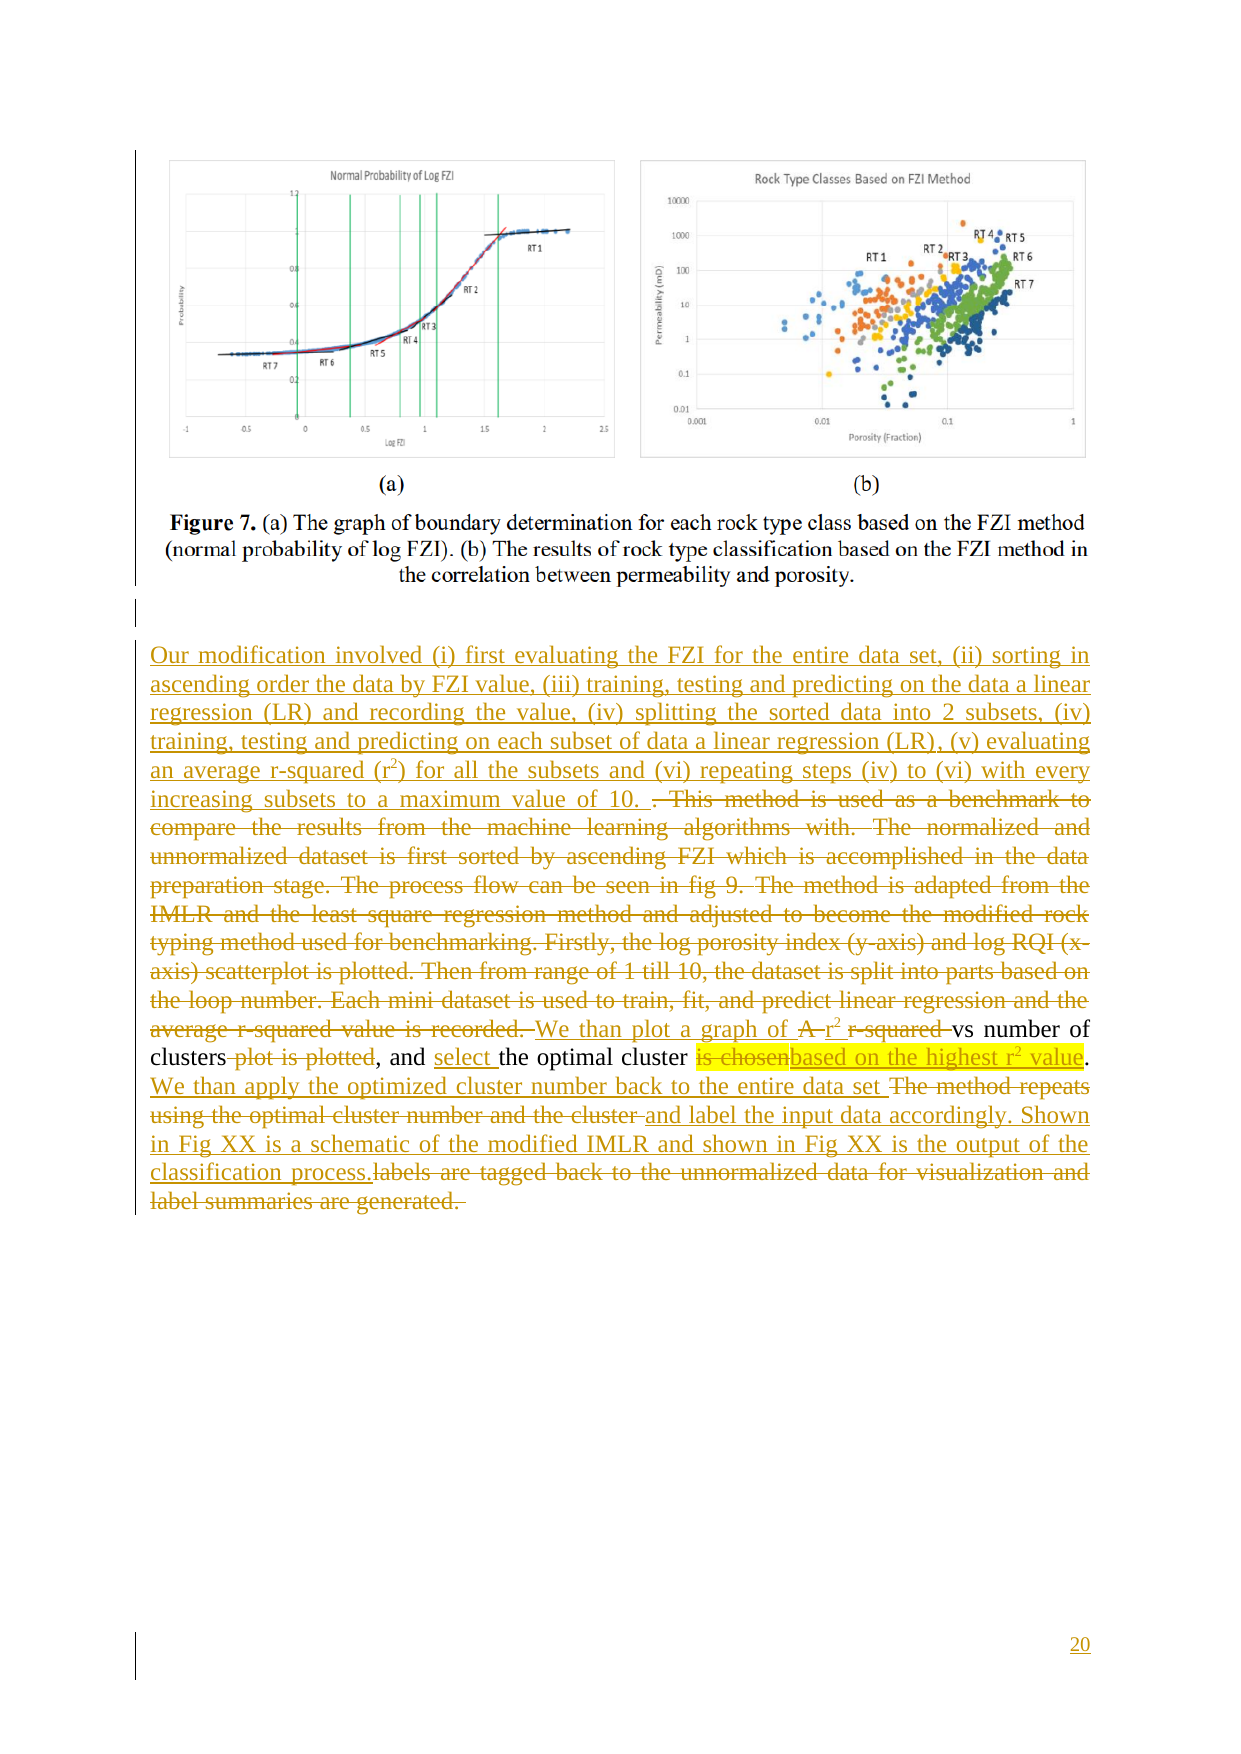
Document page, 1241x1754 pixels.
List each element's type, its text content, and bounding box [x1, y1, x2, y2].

text vs number of clusters, and the optimal cluster . [150, 666, 1090, 694]
picture [150, 150, 1091, 587]
text vs number of clusters, and the optimal cluster . [150, 944, 1090, 972]
text vs number of clusters, and the optimal cluster . [150, 1155, 1090, 1215]
text vs number of clusters, and the optimal cluster . [150, 695, 1090, 722]
text vs number of clusters, and the optimal cluster . [150, 724, 1090, 780]
text vs number of clusters, and the optimal cluster . [150, 640, 1090, 665]
text vs number of clusters, and the optimal cluster . [150, 973, 1090, 1154]
text vs number of clusters, and the optimal cluster . [150, 781, 1090, 828]
text vs number of clusters, and the optimal cluster . [150, 829, 1090, 943]
